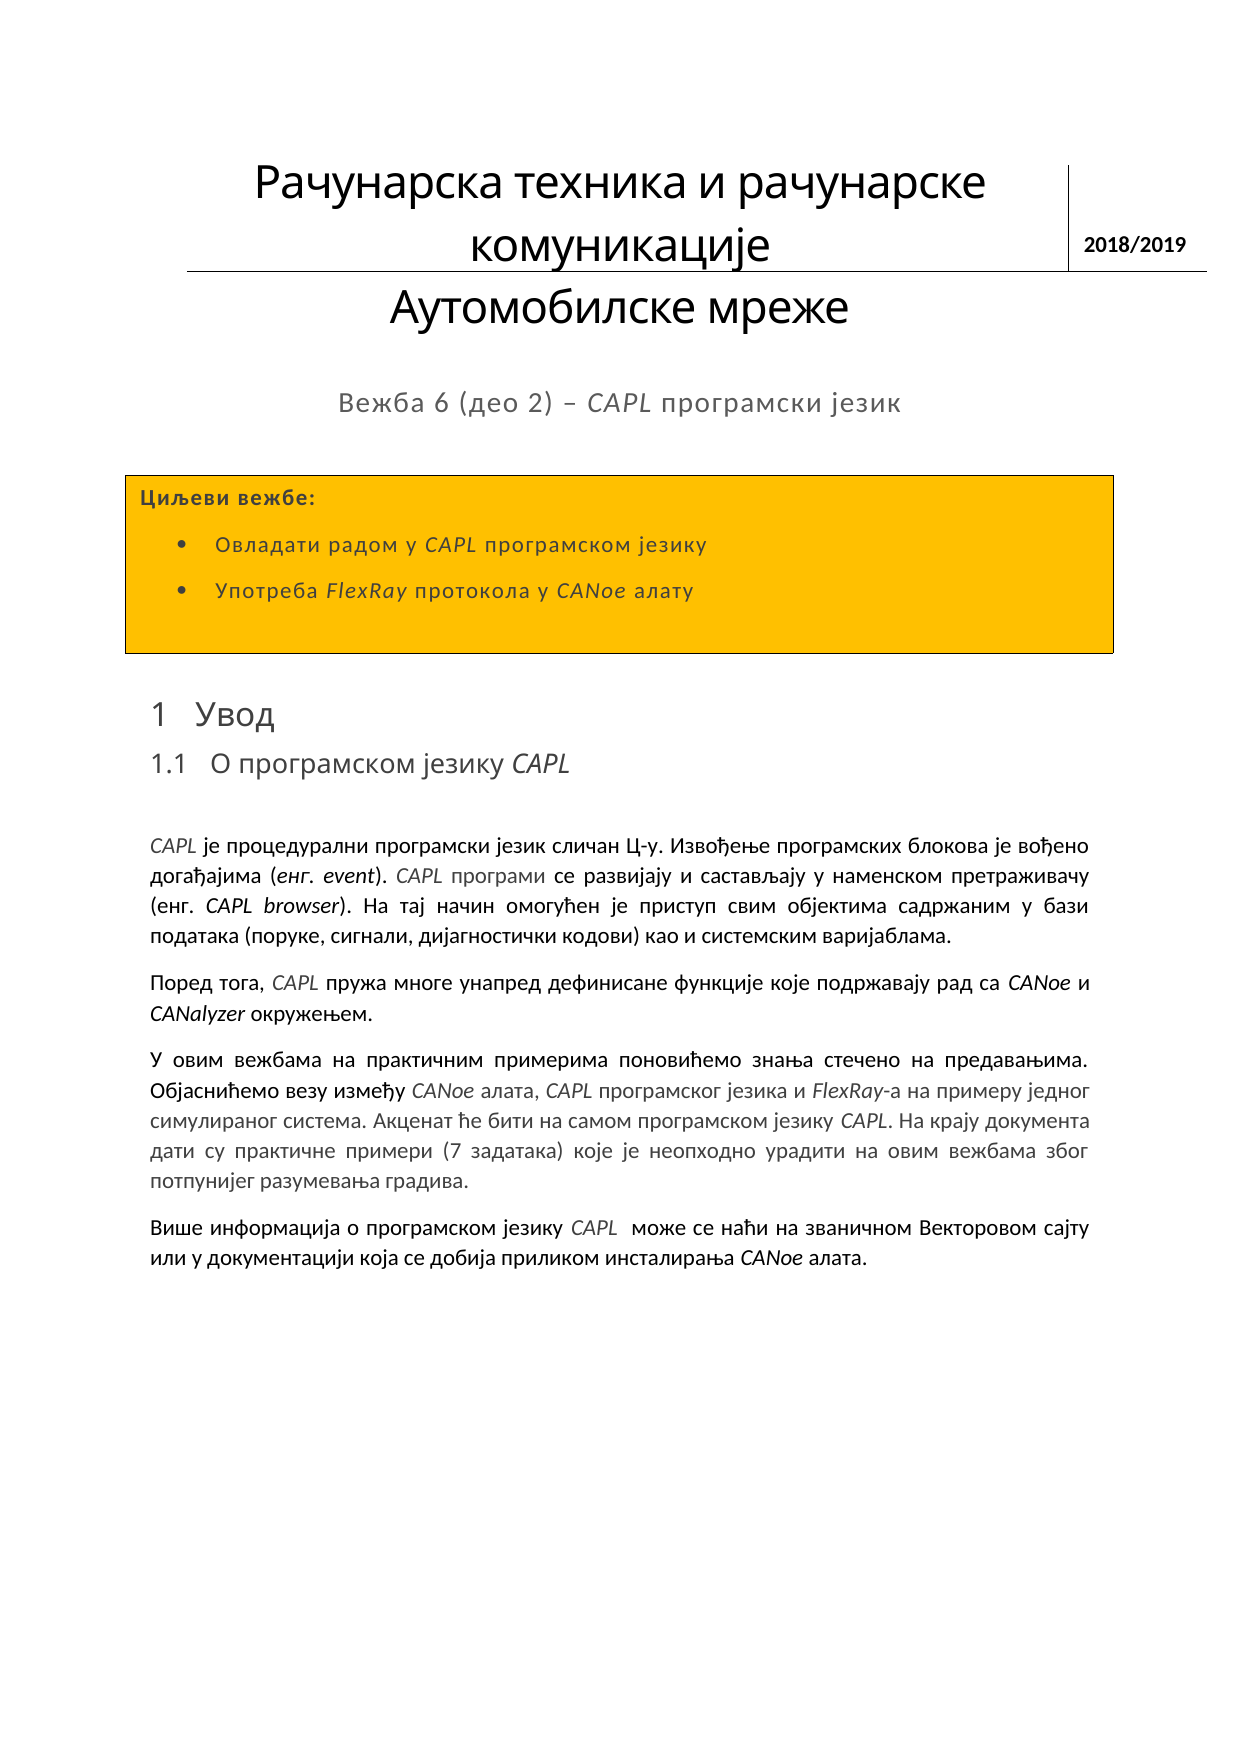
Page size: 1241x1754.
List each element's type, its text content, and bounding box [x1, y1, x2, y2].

subtitle О програмском језику CAPL [150, 744, 1090, 781]
title Рачунарска техника и рачунарске комуникације Аутомобилске мреже [150, 150, 1090, 337]
text CAPL је процедурални програмски језик сличан Ц-у. Извођење програмских блокова је вођено догађајима (енг. event). CAPL програми се развијају и састављају у наменском претраживачу (енг. CAPL browser). На тај начин омогућен је приступ свим објектима садржаним у бази података (поруке, сигнали, дијагностички кодови) као и системским варијаблама. [150, 831, 1090, 949]
subtitle Увод [150, 654, 1090, 737]
text Поред тога, CAPL пружа многе унапред дефинисане функције које подржавају рад са CANoe и CANalyzer окружењем. [150, 968, 1090, 1027]
text Више информација о програмском језику CAPL може се наћи на званичном Векторовом сајту или у документацији која се добија приликом инсталирања CANoe алата. [150, 1213, 1090, 1271]
subtitle Вежба 6 (део 2) – CAPL програмски језик [150, 384, 1090, 420]
text У овим вежбама на практичним примерима поновићемо знања стечено на предавањима. Објаснићемо везу између CANое алата, CAPL програмског језика и FlexRay-а на примеру једног симулираног система. Акценат ће бити на самом програмском језику CAPL. На крају документа дати су практичне примери (7 задатака) које је неопходно урадити на овим вежбама због потпунијег разумевања градива. [150, 1046, 1090, 1194]
